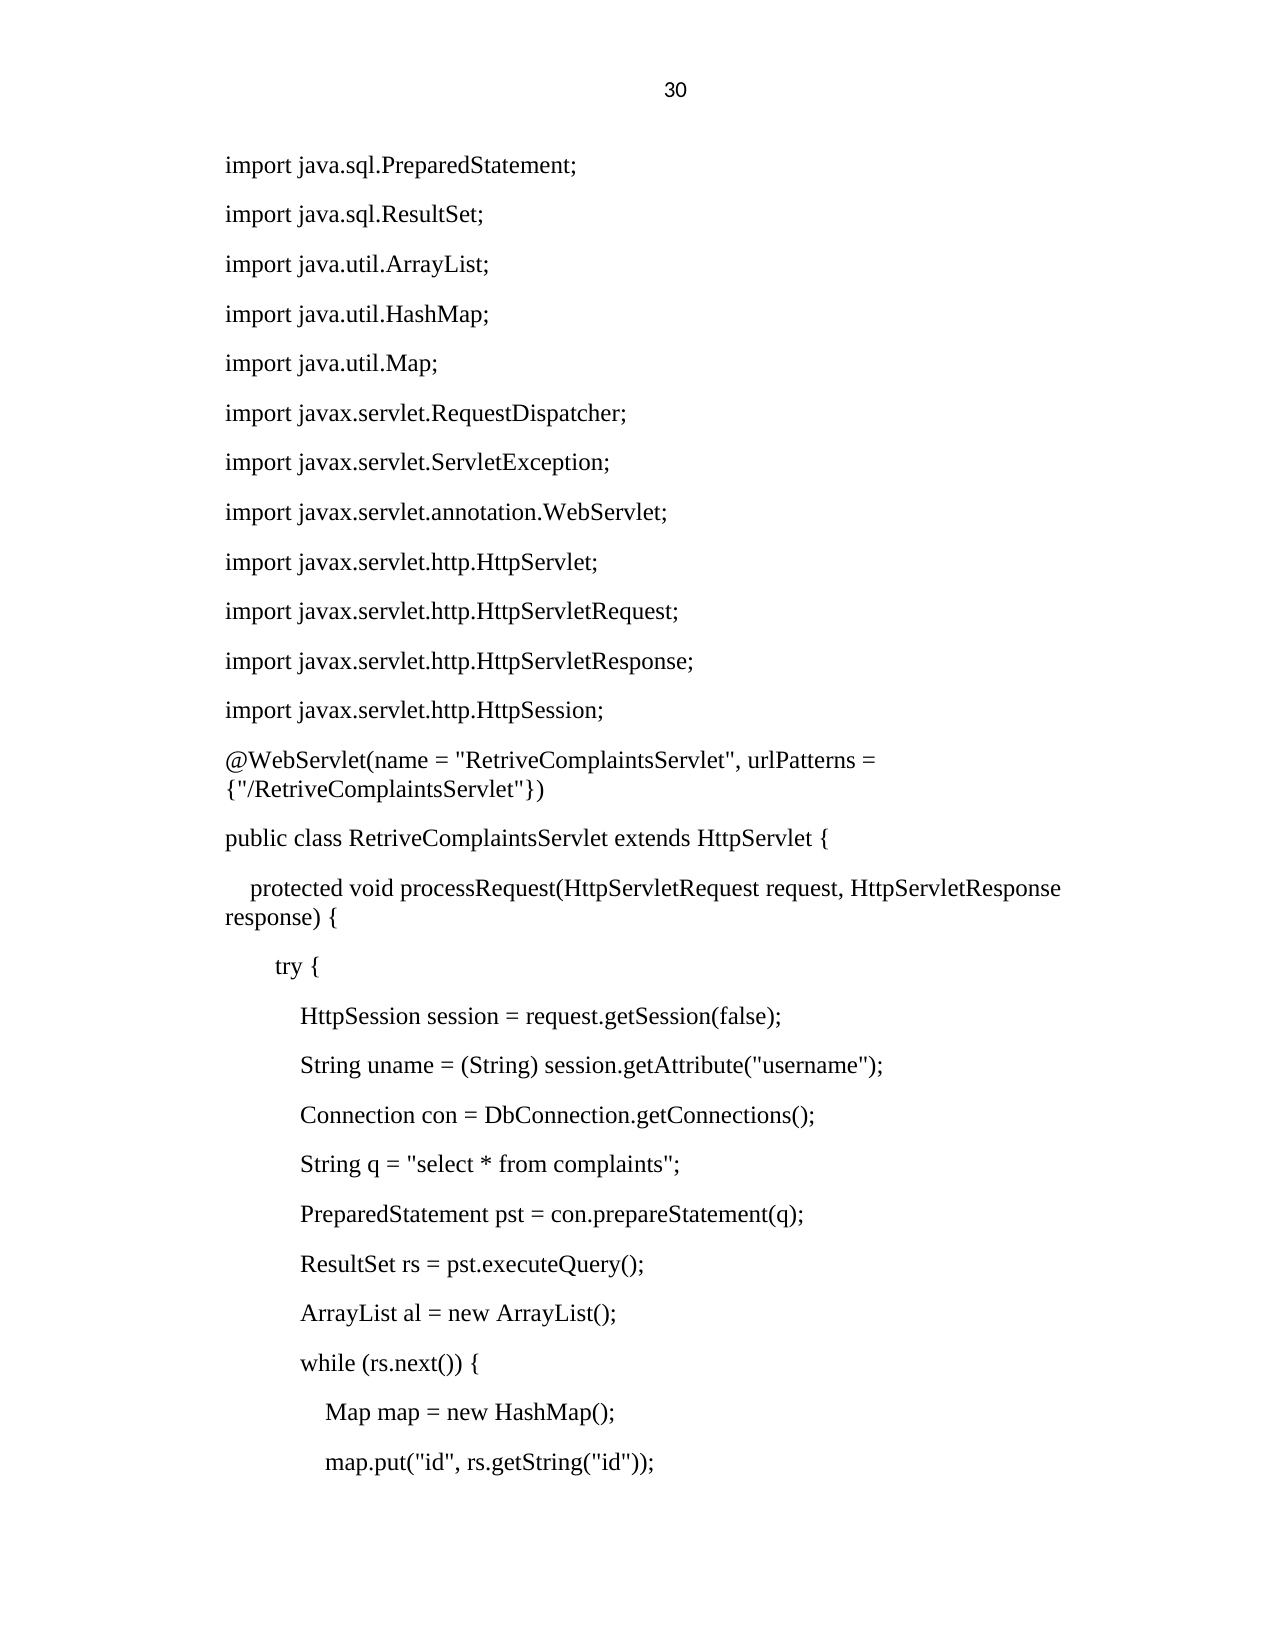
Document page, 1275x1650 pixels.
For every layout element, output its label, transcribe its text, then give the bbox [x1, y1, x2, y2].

text Connection con = DbConnection.getConnections(); [225, 1100, 1125, 1129]
text while (rs.next()) { [225, 1348, 1125, 1377]
text ResultSet rs = pst.executeQuery(); [225, 1249, 1125, 1277]
text String q = "select * from complaints"; [225, 1149, 1125, 1178]
text import java.util.ArrayList; [225, 249, 1125, 278]
text @WebServlet(name = "RetriveComplaintsServlet", urlPatterns = {"/RetriveComplaintsServlet"}) [225, 745, 1125, 802]
text try { [225, 951, 1125, 980]
text String uname = (String) session.getAttribute("username"); [225, 1050, 1125, 1079]
text import java.util.HashMap; [225, 299, 1125, 327]
text import java.sql.PreparedStatement; [225, 150, 1125, 179]
text import javax.servlet.RequestDispatcher; [225, 398, 1125, 427]
text import javax.servlet.http.HttpServletRequest; [225, 596, 1125, 625]
text import javax.servlet.http.HttpServlet; [225, 547, 1125, 575]
text import javax.servlet.ServletException; [225, 447, 1125, 476]
text PreparedStatement pst = con.prepareStatement(q); [225, 1199, 1125, 1228]
text import javax.servlet.annotation.WebServlet; [225, 497, 1125, 526]
text import java.sql.ResultSet; [225, 199, 1125, 228]
text protected void processRequest(HttpServletRequest request, HttpServletResponse response) { [225, 873, 1125, 930]
text Map map = new HashMap(); [225, 1397, 1125, 1426]
text import java.util.Map; [225, 348, 1125, 377]
text import javax.servlet.http.HttpSession; [225, 695, 1125, 724]
text public class RetriveComplaintsServlet extends HttpServlet { [225, 823, 1125, 852]
text ArrayList al = new ArrayList(); [225, 1298, 1125, 1327]
text import javax.servlet.http.HttpServletResponse; [225, 646, 1125, 674]
text map.put("id", rs.getString("id")); [225, 1447, 1125, 1476]
text HttpSession session = request.getSession(false); [225, 1001, 1125, 1029]
